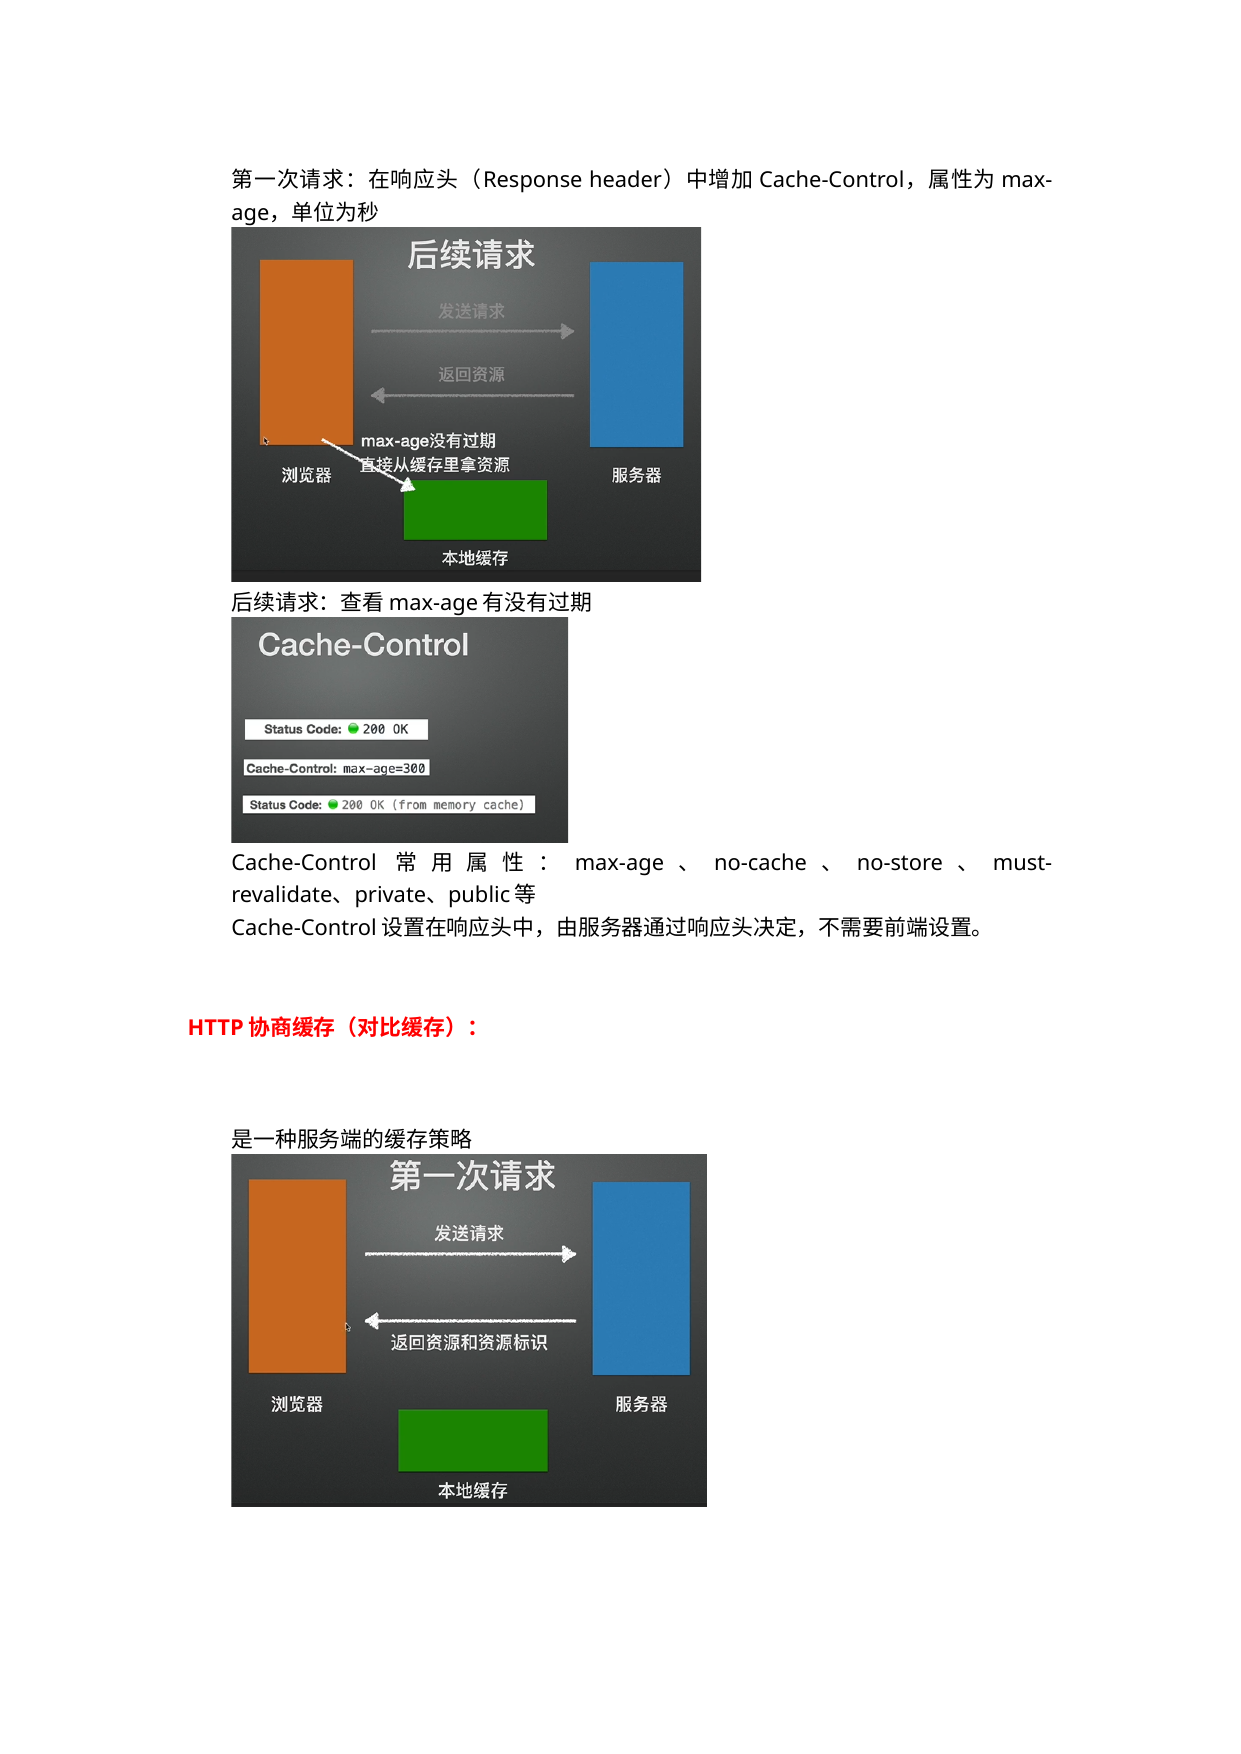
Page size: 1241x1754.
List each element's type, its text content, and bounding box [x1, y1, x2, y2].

picture [231, 617, 569, 843]
subtitle HTTP协商缓存（对比缓存）： [187, 1010, 1053, 1042]
picture [231, 1154, 707, 1507]
text 后续请求：查看max-age有没有过期 [231, 584, 1053, 617]
picture [231, 227, 702, 582]
text Cache-Control设置在响应头中，由服务器通过响应头决定，不需要前端设置。 [231, 909, 1053, 942]
text 是一种服务端的缓存策略 [231, 1122, 1053, 1154]
text 第一次请求：在响应头（Response header）中增加Cache-Control，属性为max-age，单位为秒 [231, 162, 1053, 227]
text Cache-Control常用属性：max-age、no-cache、no-store、must-revalidate、private、public等 [231, 844, 1053, 909]
